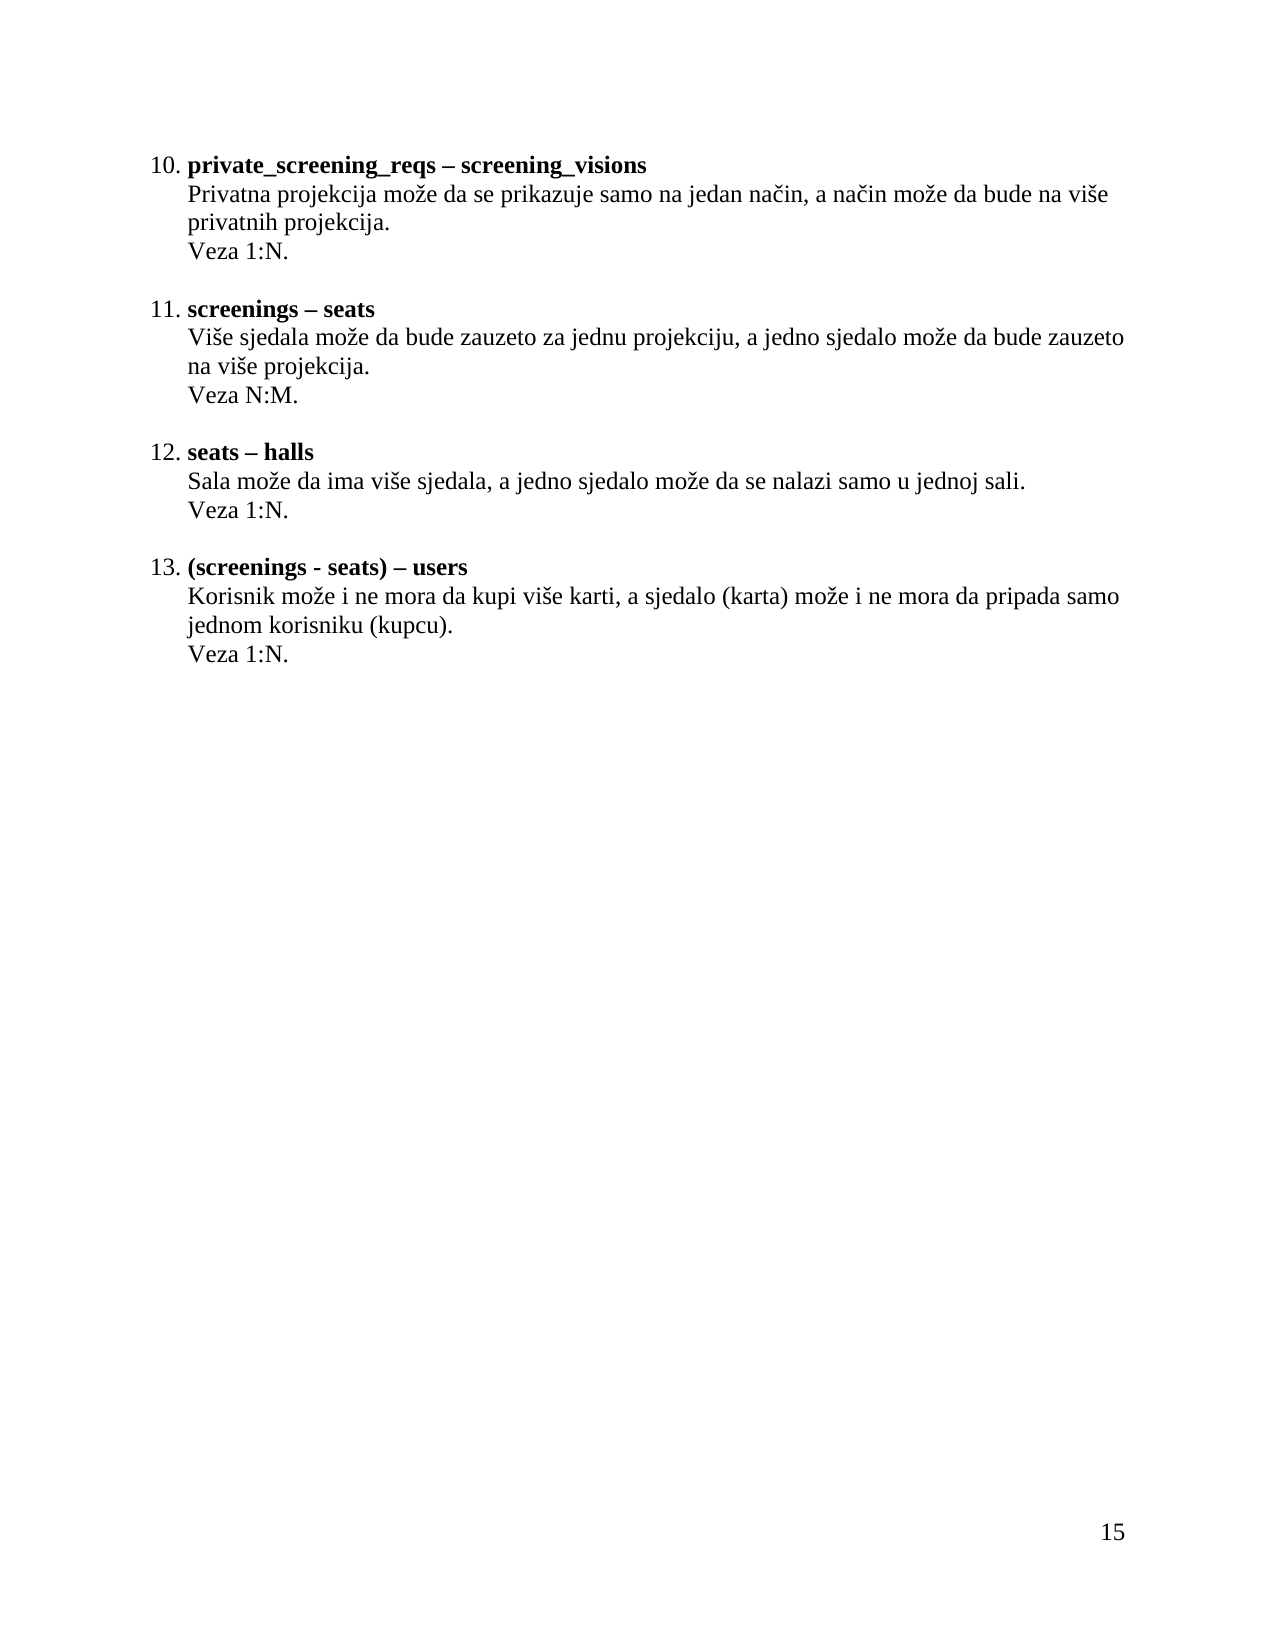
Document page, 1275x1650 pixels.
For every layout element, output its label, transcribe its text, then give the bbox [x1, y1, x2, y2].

list seats – halls Sala može da ima više sjedala, a jedno sjedalo može da se nalazi samo u jednoj sali. Veza 1:N. [150, 437, 1125, 552]
list private_screening_reqs – screening_visions Privatna projekcija može da se prikazuje samo na jedan način, a način može da bude na više privatnih projekcija. Veza 1:N. [150, 150, 1125, 265]
list screenings – seats Više sjedala može da bude zauzeto za jednu projekciju, a jedno sjedalo može da bude zauzeto na više projekcija. Veza N:M. [150, 294, 1125, 437]
list (screenings - seats) – users Korisnik može i ne mora da kupi više karti, a sjedalo (karta) može i ne mora da pripada samo jednom korisniku (kupcu). Veza 1:N. [150, 552, 1125, 667]
